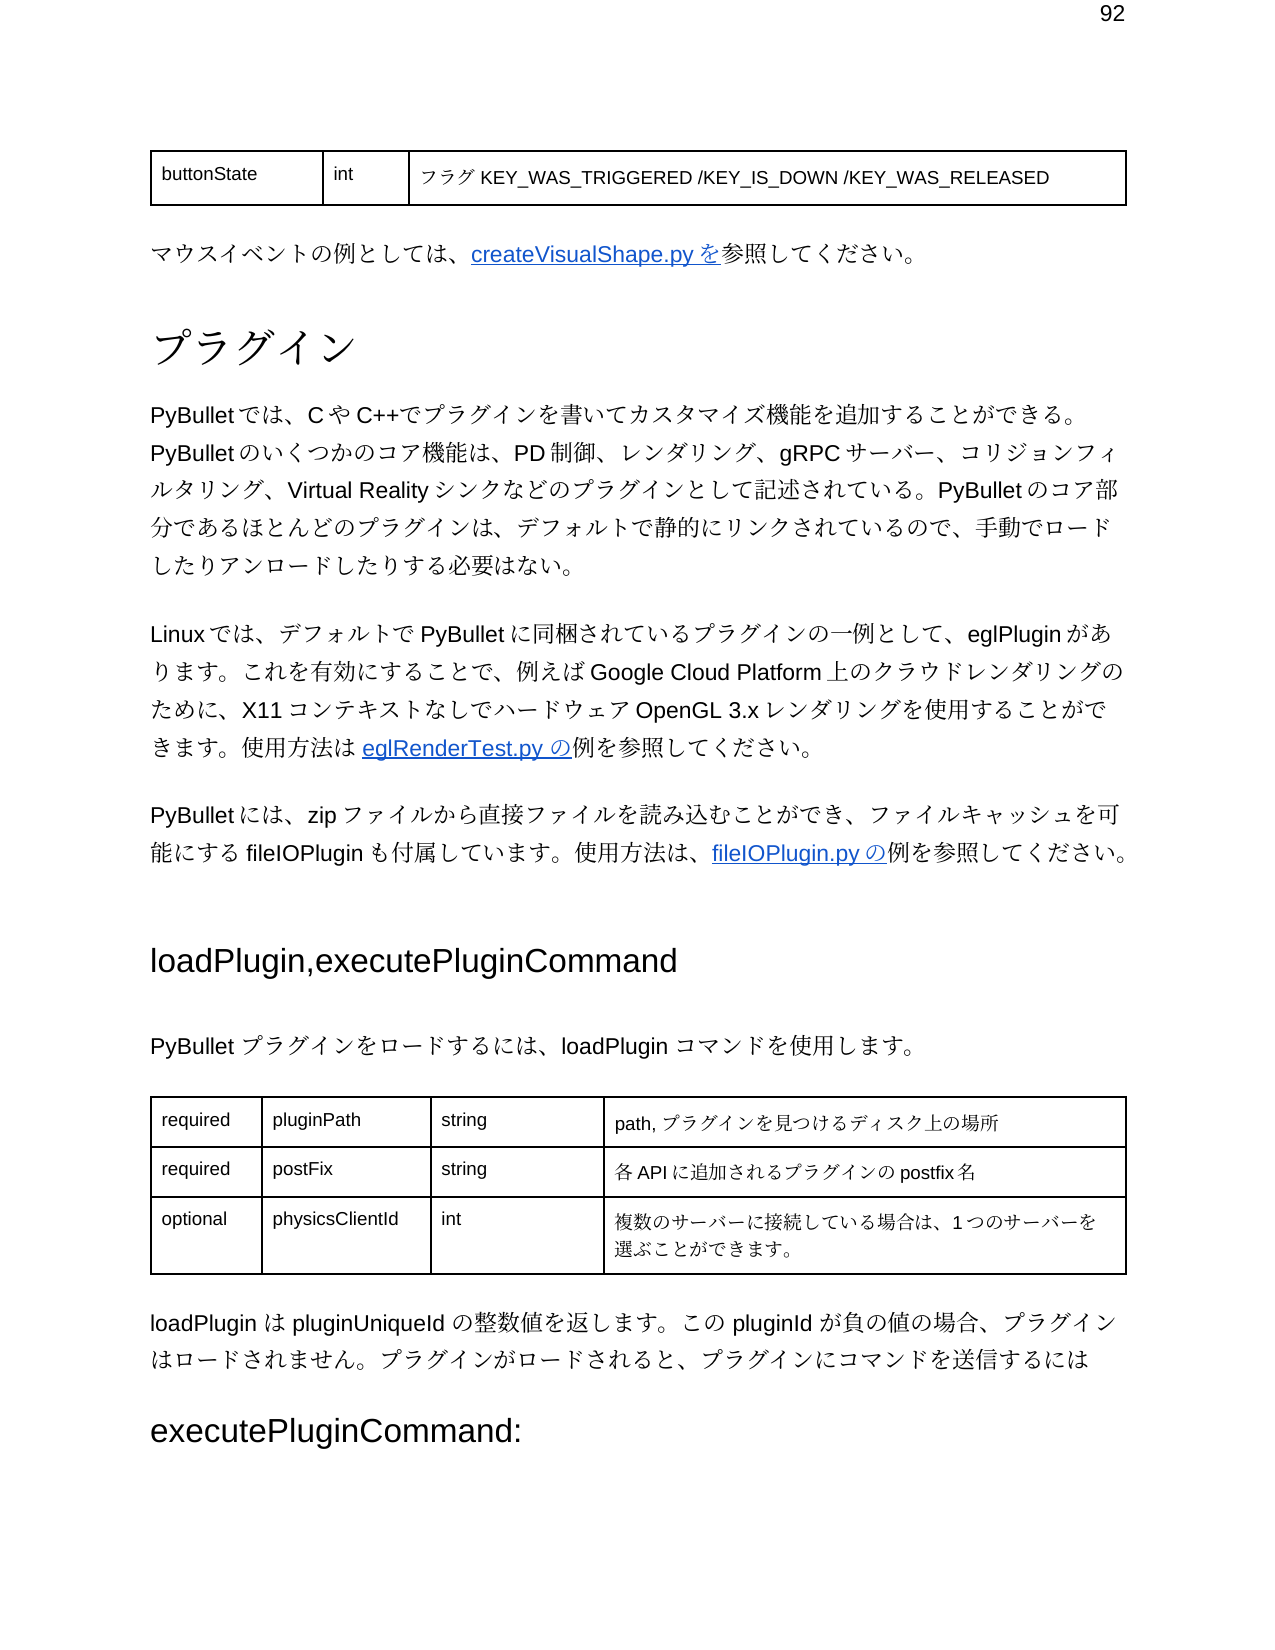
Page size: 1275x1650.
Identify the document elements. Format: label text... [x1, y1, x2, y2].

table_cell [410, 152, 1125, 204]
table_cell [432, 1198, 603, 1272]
subtitle loadPlugin,executePluginCommand [150, 941, 1125, 979]
text PyBullet プラグインをロードするには、loadPlugin コマンドを使用します。 [150, 1028, 1125, 1061]
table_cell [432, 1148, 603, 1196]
text Linuxでは、デフォルトでPyBulletに同梱されているプラグインの一例として、eglPluginがあります。これを有効にすることで、例えばGoogle Cloud Platform上のクラウドレンダリングのために、X11コンテキストなしでハードウェアOpenGL 3.xレンダリングを使用することができます。使用方法は eglRenderTest.py の例を参照してください。 [150, 616, 1125, 762]
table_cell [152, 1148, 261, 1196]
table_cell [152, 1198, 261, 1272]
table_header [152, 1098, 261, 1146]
text executePluginCommand: [150, 1411, 1125, 1449]
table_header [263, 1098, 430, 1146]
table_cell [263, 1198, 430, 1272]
text マウスイベントの例としては、createVisualShape.pyを参照してください。 [150, 236, 1125, 269]
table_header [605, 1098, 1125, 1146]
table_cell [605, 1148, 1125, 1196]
subtitle プラグイン [150, 316, 1125, 375]
text loadPlugin は pluginUniqueId の整数値を返します。この pluginId が負の値の場合、プラグインはロードされません。プラグインがロードされると、プラグインにコマンドを送信するには [150, 1305, 1125, 1376]
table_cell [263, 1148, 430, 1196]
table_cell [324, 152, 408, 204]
text PyBulletでは、CやC++でプラグインを書いてカスタマイズ機能を追加することができる。PyBulletのいくつかのコア機能は、PD制御、レンダリング、gRPCサーバー、コリジョンフィルタリング、Virtual Realityシンクなどのプラグインとして記述されている。PyBulletのコア部分であるほとんどのプラグインは、デフォルトで静的にリンクされているので、手動でロードしたりアンロードしたりする必要はない。 [150, 397, 1125, 581]
text PyBulletには、zipファイルから直接ファイルを読み込むことができ、ファイルキャッシュを可能にするfileIOPluginも付属しています。使用方法は、fileIOPlugin.pyの例を参照してください。 [150, 798, 1125, 868]
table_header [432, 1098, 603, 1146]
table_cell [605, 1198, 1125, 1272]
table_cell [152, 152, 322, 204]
